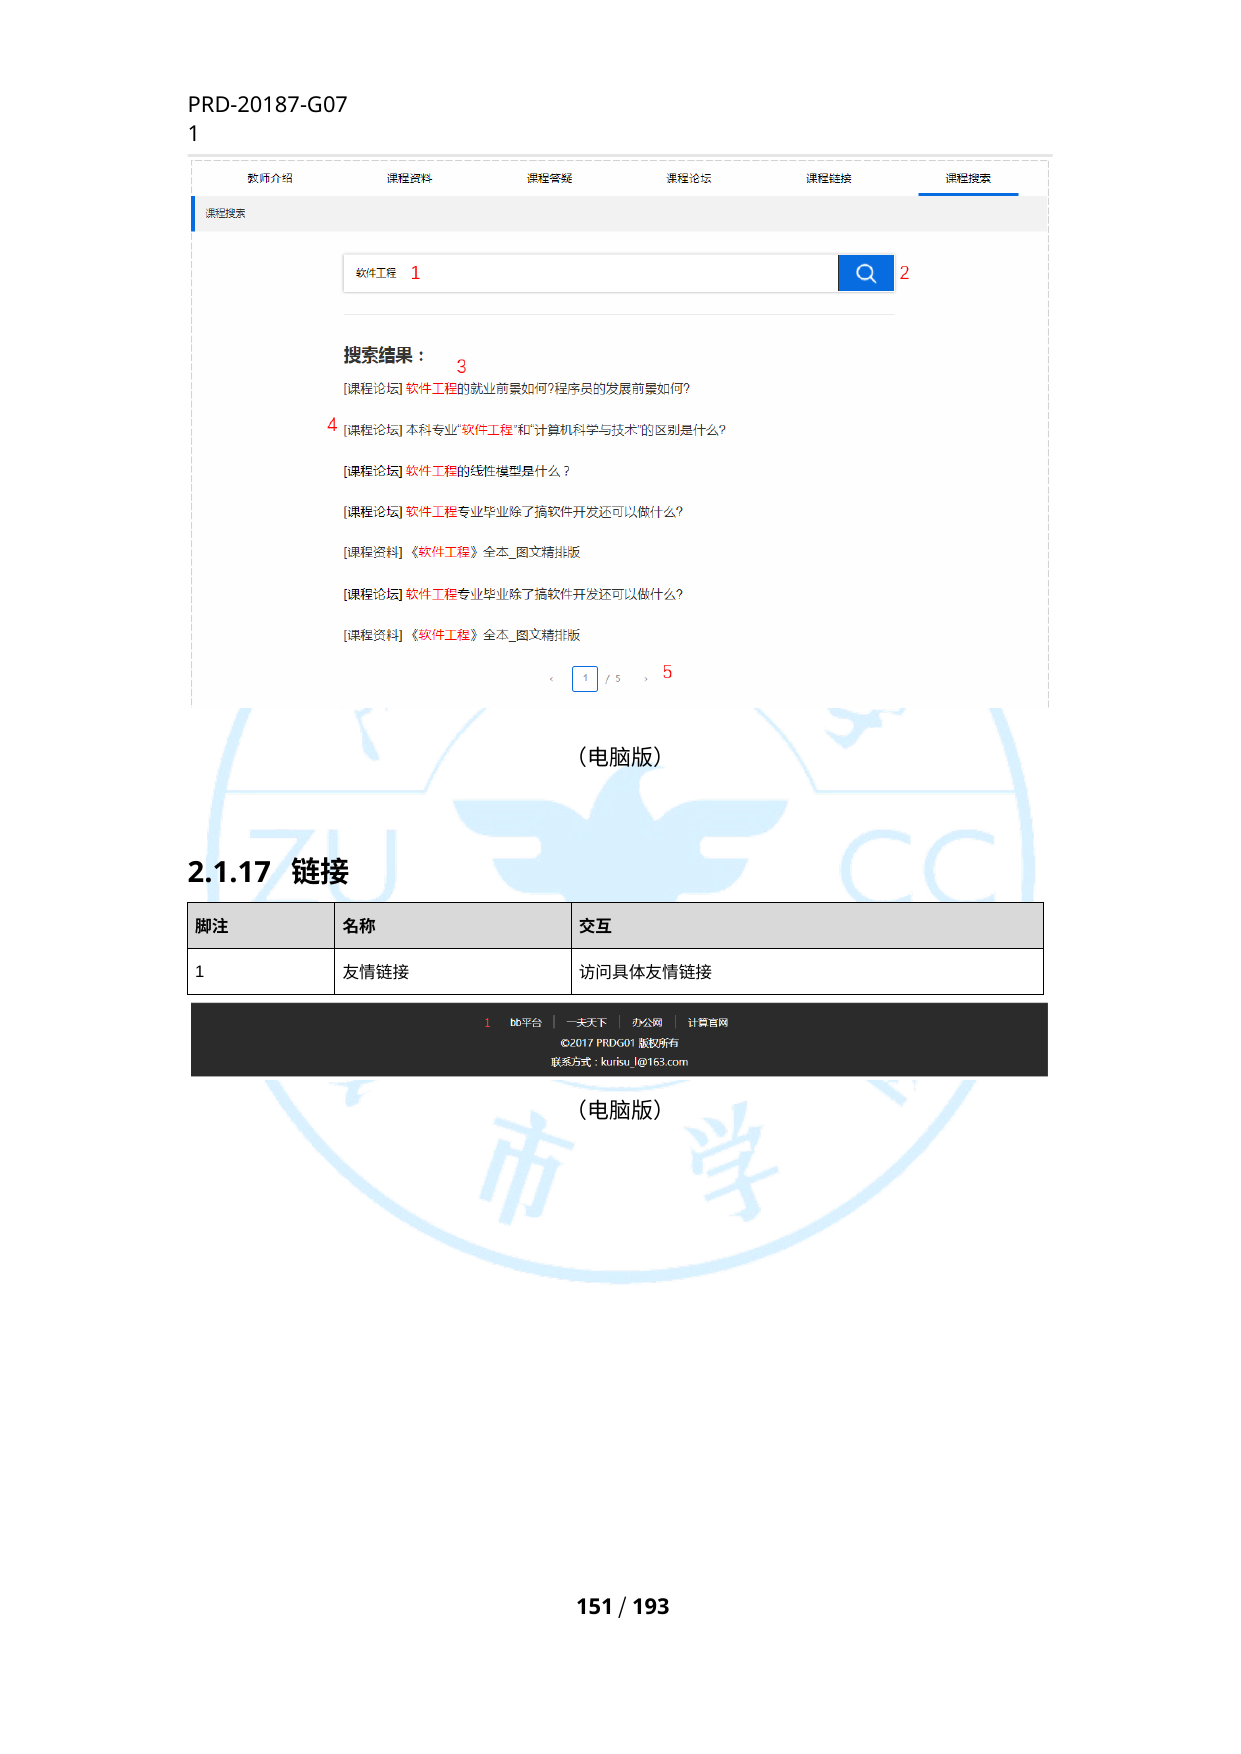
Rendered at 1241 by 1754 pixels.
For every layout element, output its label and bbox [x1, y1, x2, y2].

table_cell [335, 949, 571, 994]
picture [187, 995, 1053, 1080]
table_header [188, 903, 334, 948]
table_cell [188, 949, 334, 994]
table_cell [572, 949, 1043, 994]
table_header [335, 903, 571, 948]
table_header [572, 903, 1043, 948]
picture [187, 154, 1053, 708]
